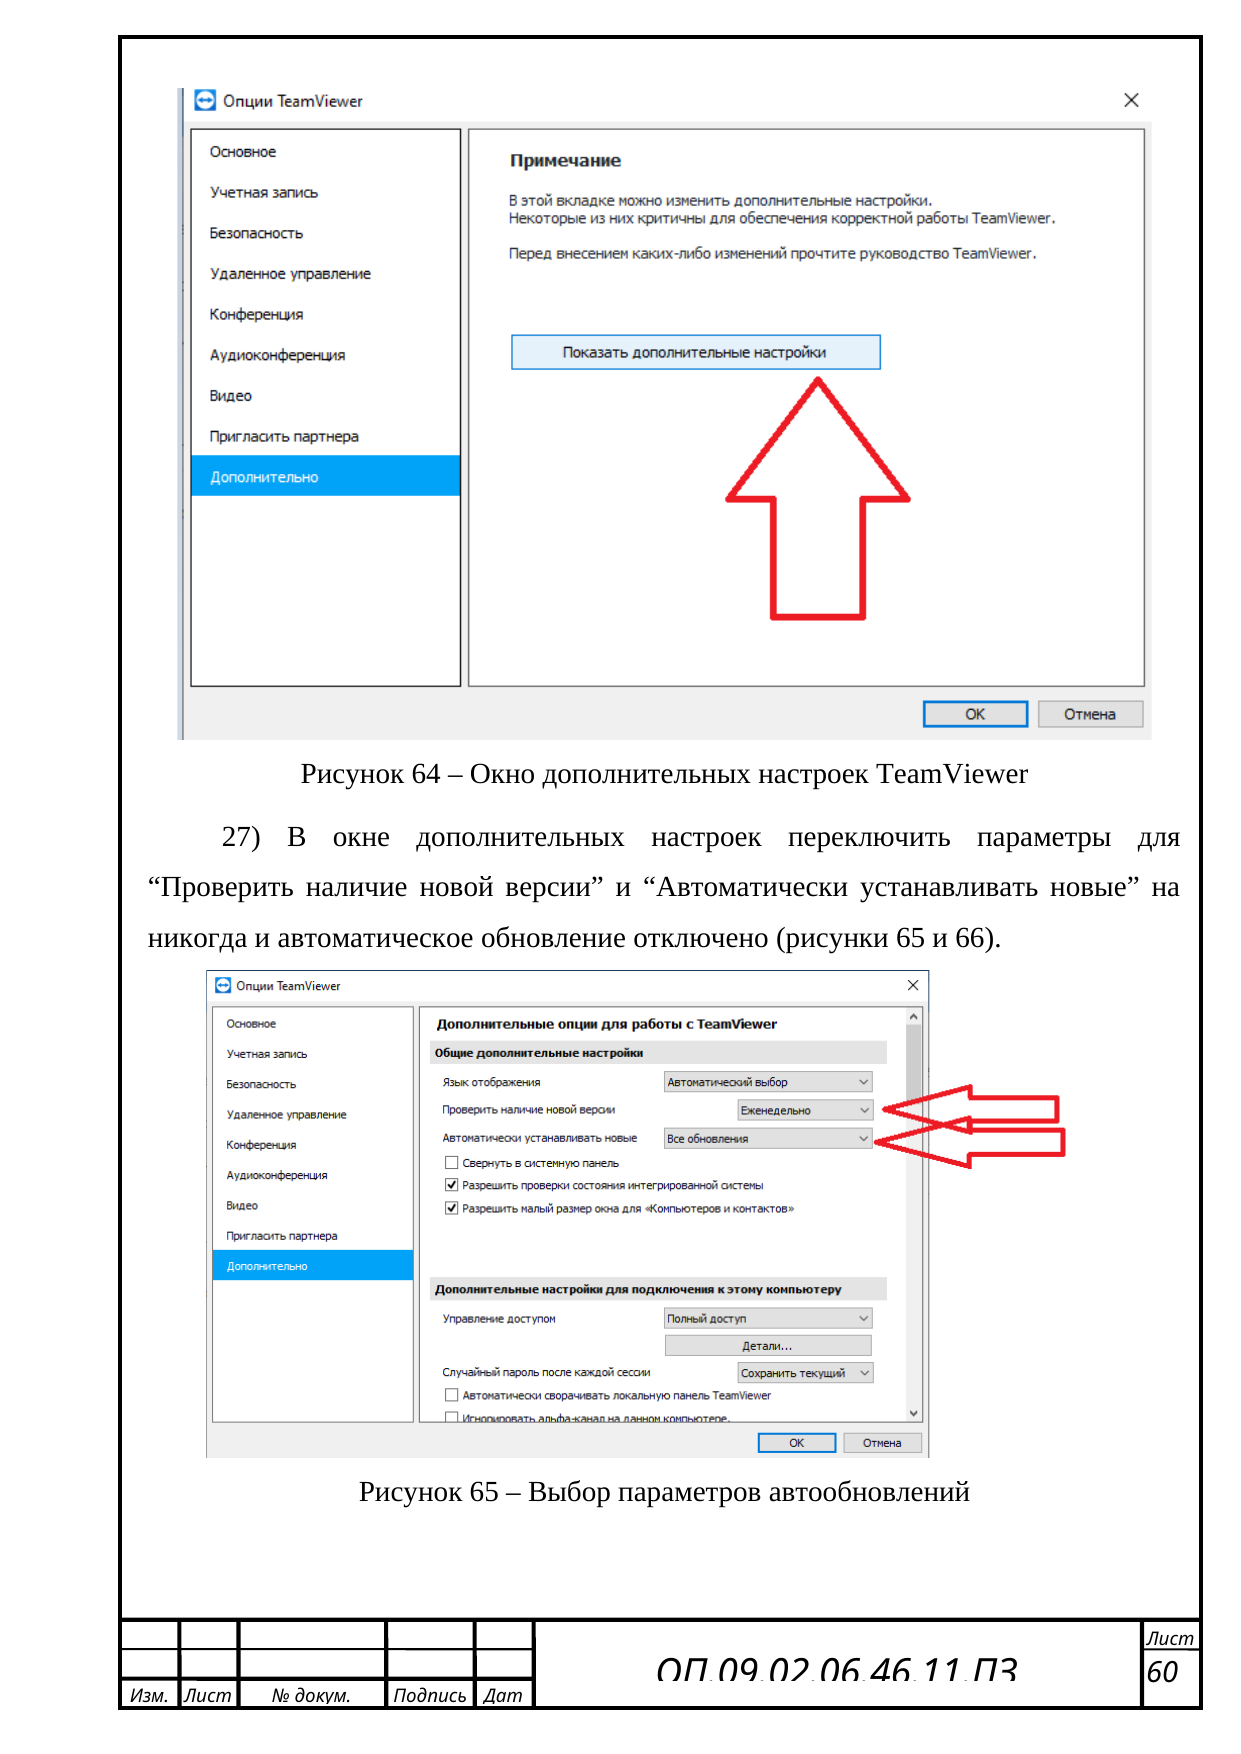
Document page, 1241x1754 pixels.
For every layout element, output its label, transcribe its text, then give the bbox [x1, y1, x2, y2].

text 27) В окне дополнительных настроек переключить параметры для “Проверить наличие новой версии” и “Автоматически устанавливать новые” на никогда и автоматическое обновление отключено (рисунки 65 и 66). [148, 903, 1181, 953]
text 27) В окне дополнительных настроек переключить параметры для “Проверить наличие новой версии” и “Автоматически устанавливать новые” на никогда и автоматическое обновление отключено (рисунки 65 и 66). [148, 819, 1181, 870]
text Рисунок 65 – Выбор параметров автообновлений [148, 1474, 1181, 1507]
picture [206, 970, 1123, 1458]
picture [177, 88, 1152, 740]
text Рисунок 64 – Окно дополнительных настроек TeamViewer [148, 756, 1181, 790]
